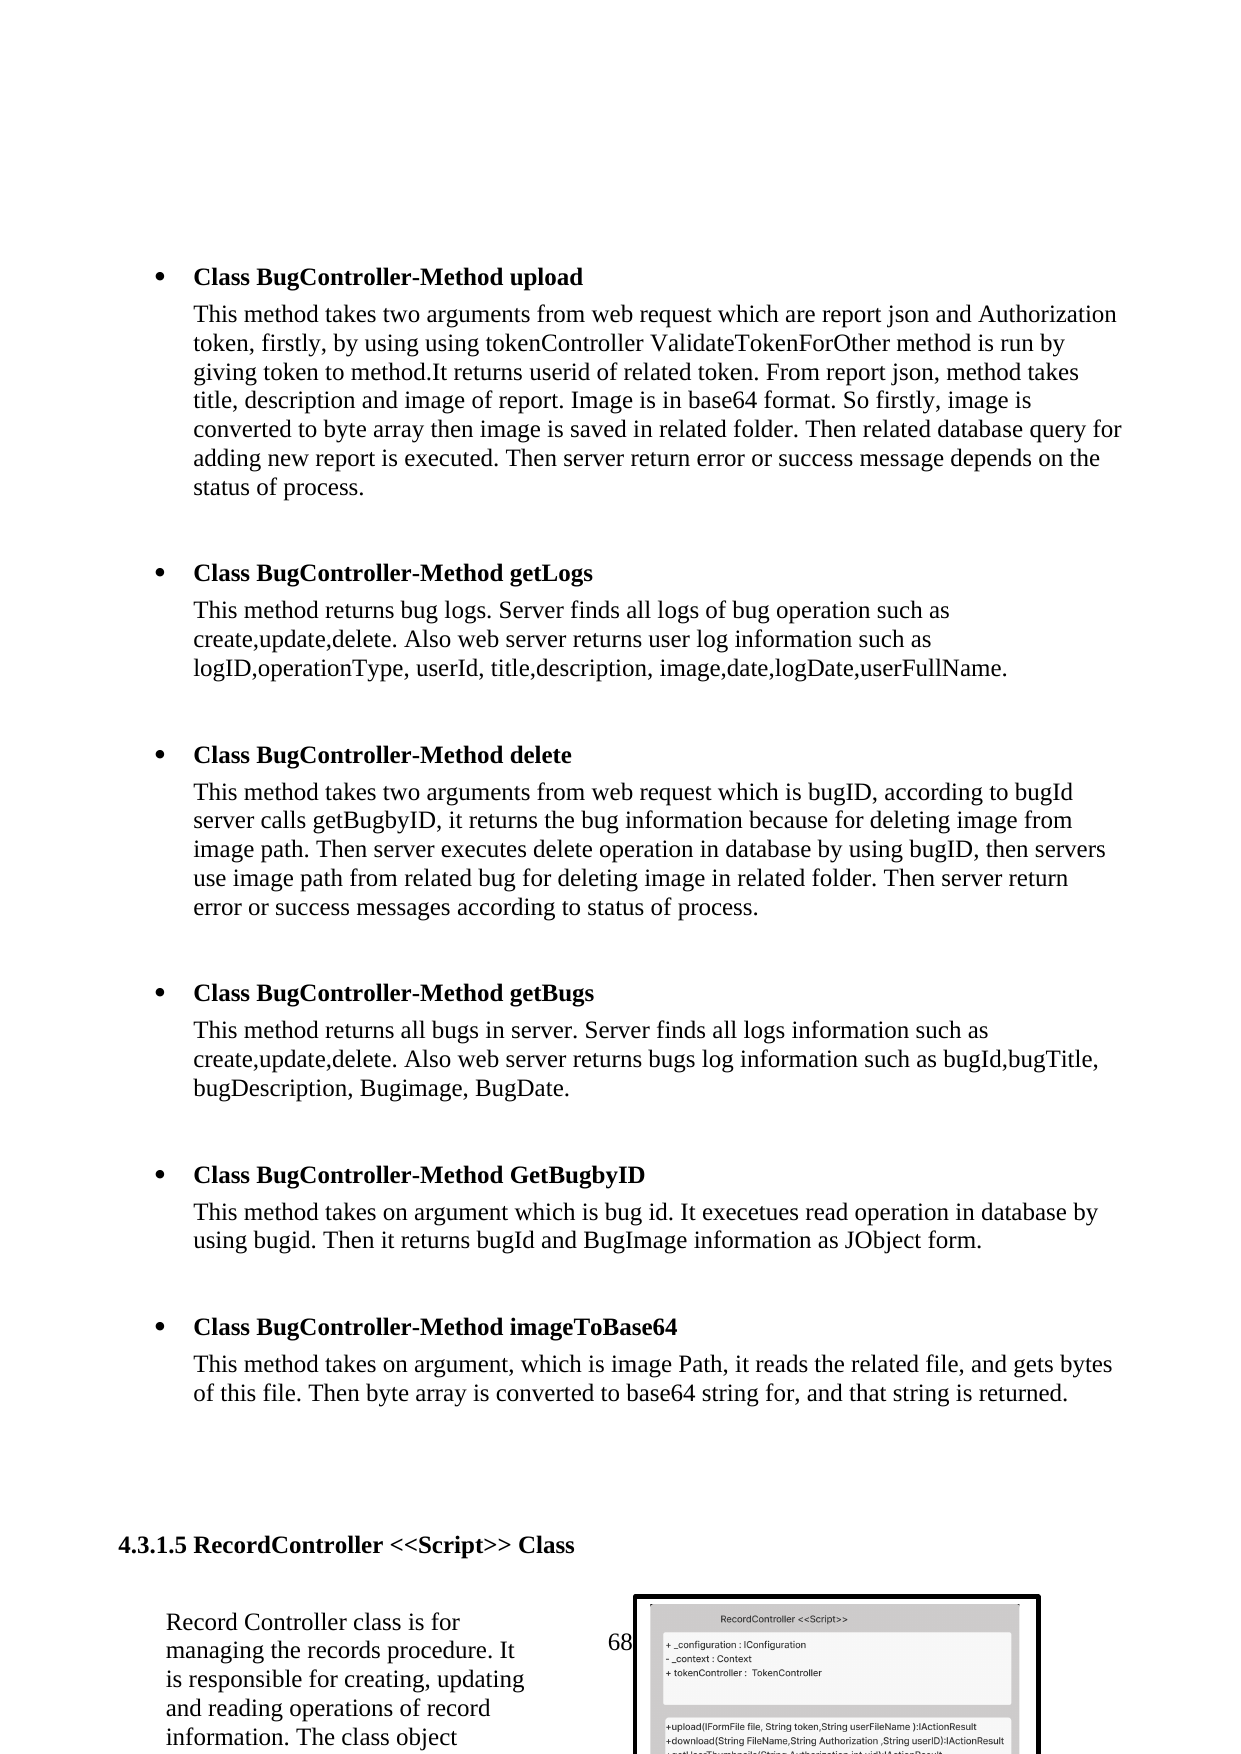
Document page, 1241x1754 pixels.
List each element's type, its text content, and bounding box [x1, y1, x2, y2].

picture [650, 1604, 1020, 1754]
subtitle Class BugController-Method getBugs [156, 978, 1122, 1007]
subtitle 4.3.1.5 RecordController <<Script>> Class [118, 1531, 1122, 1559]
subtitle Class BugController-Method GetBugbyID [156, 1160, 1122, 1188]
text This method returns all bugs in server. Server finds all logs information such as create,update,delete. Also web server returns bugs log information such as bugId,bugTitle, bugDescription, Bugimage, BugDate. [193, 1016, 1122, 1102]
subtitle Class BugController-Method imageToBase64 [156, 1312, 1122, 1341]
text This method takes two arguments from web request which are report json and Authorization token, firstly, by using using tokenController ValidateTokenForOther method is run by giving token to method.It returns userid of related token. From report json, method takes title, description and image of report. Image is in base64 format. So firstly, image is converted to byte array then image is saved in related folder. Then related database query for adding new report is executed. Then server return error or success message depends on the status of process. [193, 299, 1122, 501]
text This method takes two arguments from web request which is bugID, according to bugId server calls getBugbyID, it returns the bug information because for deleting image from image path. Then server executes delete operation in database by using bugID, then servers use image path from related bug for deleting image in related folder. Then server return error or success messages according to status of process. [193, 777, 1122, 921]
text This method returns bug logs. Server finds all logs of bug operation such as create,update,delete. Also web server returns user log information such as logID,operationType, userId, title,description, image,date,logDate,userFullName. [193, 596, 1122, 682]
subtitle Class BugController-Method getLogs [156, 558, 1122, 587]
subtitle Class BugController-Method upload [156, 262, 1122, 291]
text This method takes on argument which is bug id. It execetues read operation in database by using bugid. Then it returns bugId and BugImage information as JObject form. [193, 1197, 1122, 1254]
subtitle Class BugController-Method delete [156, 740, 1122, 768]
text This method takes on argument, which is image Path, it reads the related file, and gets bytes of this file. Then byte array is converted to base64 string for, and that string is returned. [193, 1349, 1122, 1407]
